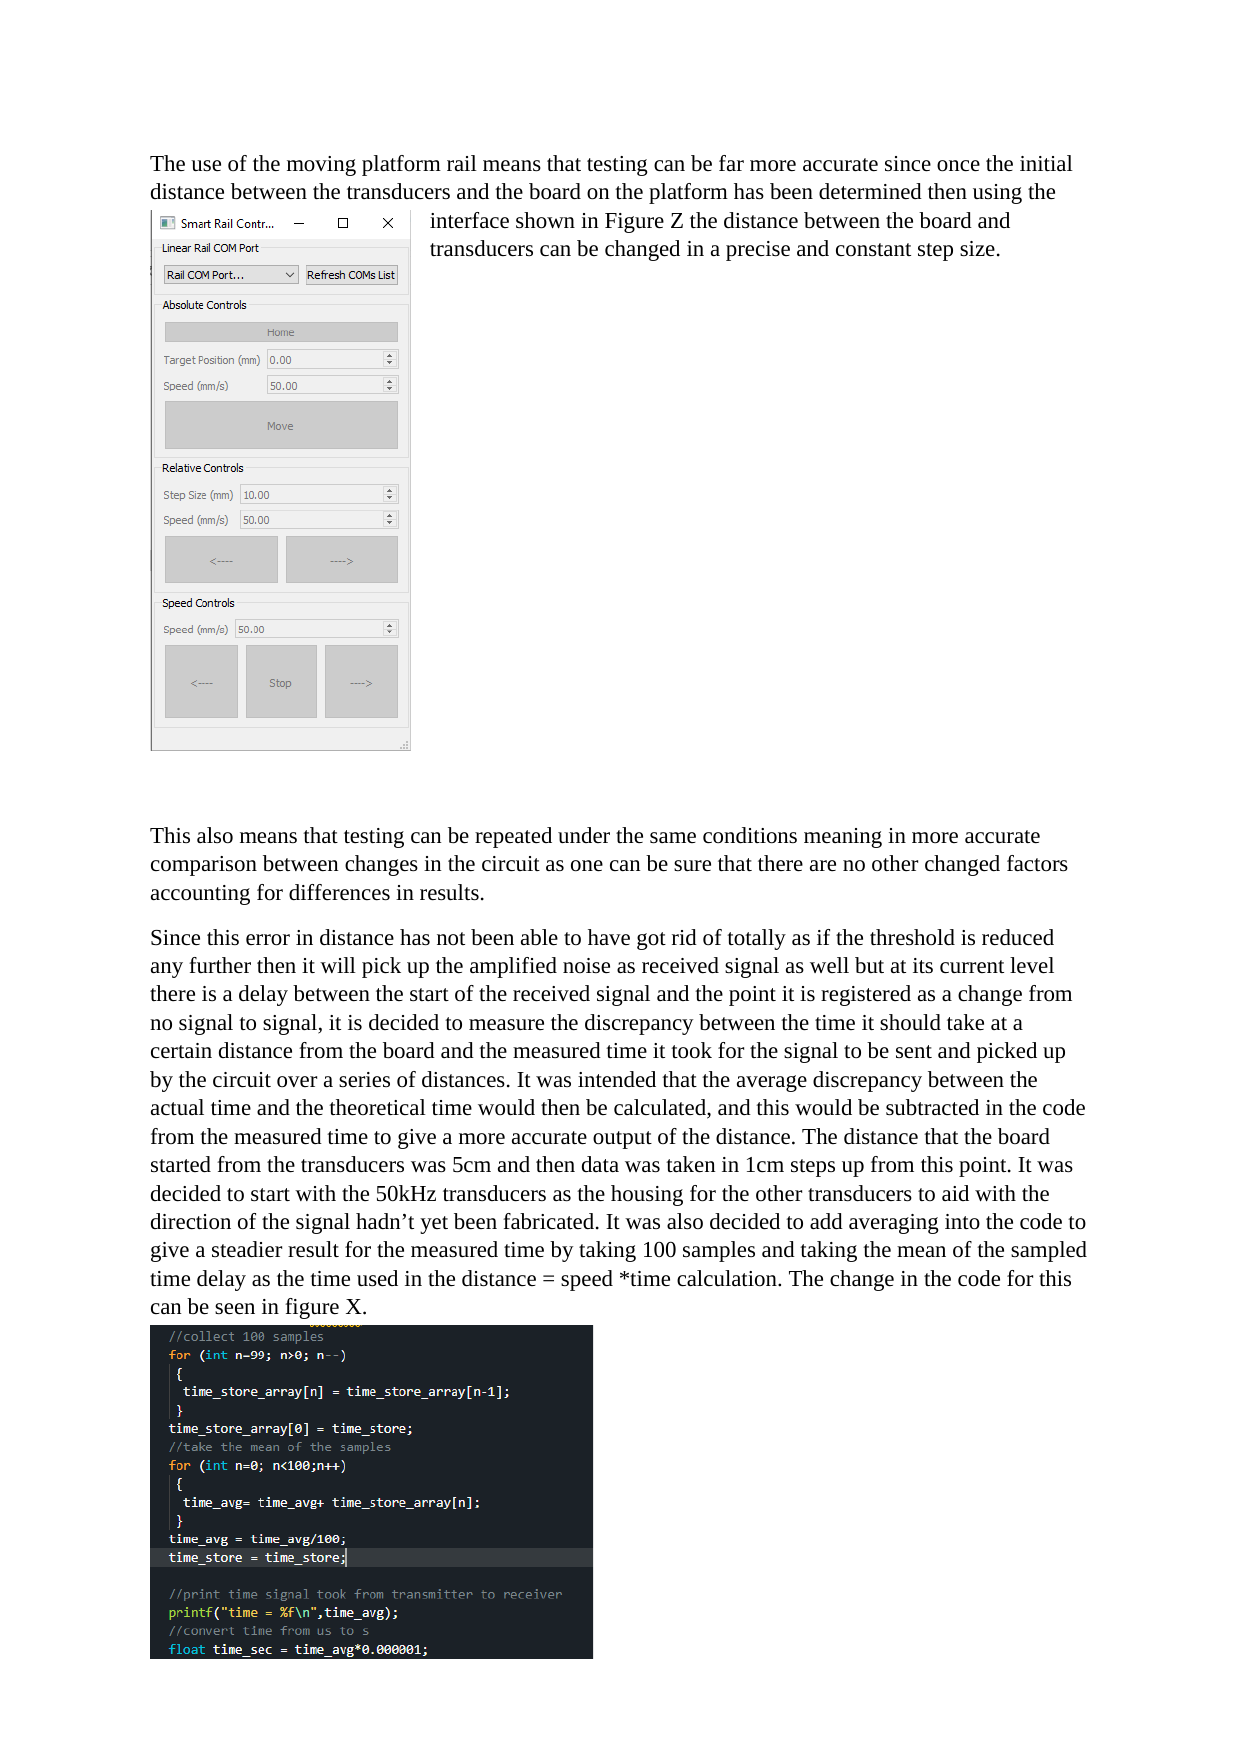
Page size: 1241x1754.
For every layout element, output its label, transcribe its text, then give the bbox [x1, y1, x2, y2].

text Since this error in distance has not been able to have got rid of totally as if the threshold is reduced any further then it will pick up the amplified noise as received signal as well but at its current level there is a delay between the start of the received signal and the point it is registered as a change from no signal to signal, it is decided to measure the discrepancy between the time it should take at a certain distance from the board and the measured time it took for the signal to be sent and picked up by the circuit over a series of distances. It was intended that the average discrepancy between the actual time and the theoretical time would then be calculated, and this would be subtracted in the code from the measured time to give a more accurate output of the distance. The distance that the board started from the transducers was 5cm and then data was taken in 1cm steps up from this point. It was decided to start with the 50kHz transducers as the housing for the other transducers to aid with the direction of the signal hadn’t yet been fabricated. It was also decided to add averaging into the code to give a steadier result for the measured time by taking 100 samples and taking the mean of the sampled time delay as the time used in the distance = speed *time calculation. The change in the code for this can be seen in figure X. [150, 924, 1090, 1320]
picture [150, 210, 411, 751]
text This also means that testing can be repeated under the same conditions meaning in more accurate comparison between changes in the circuit as one can be sure that there are no other changed factors accounting for differences in results. [150, 822, 1090, 905]
text The use of the moving platform rail means that testing can be far more accurate since once the initial distance between the transducers and the board on the platform has been determined then using the interface shown in Figure Z the distance between the board and transducers can be changed in a precise and constant step size. [150, 150, 1090, 262]
picture [150, 1325, 594, 1659]
